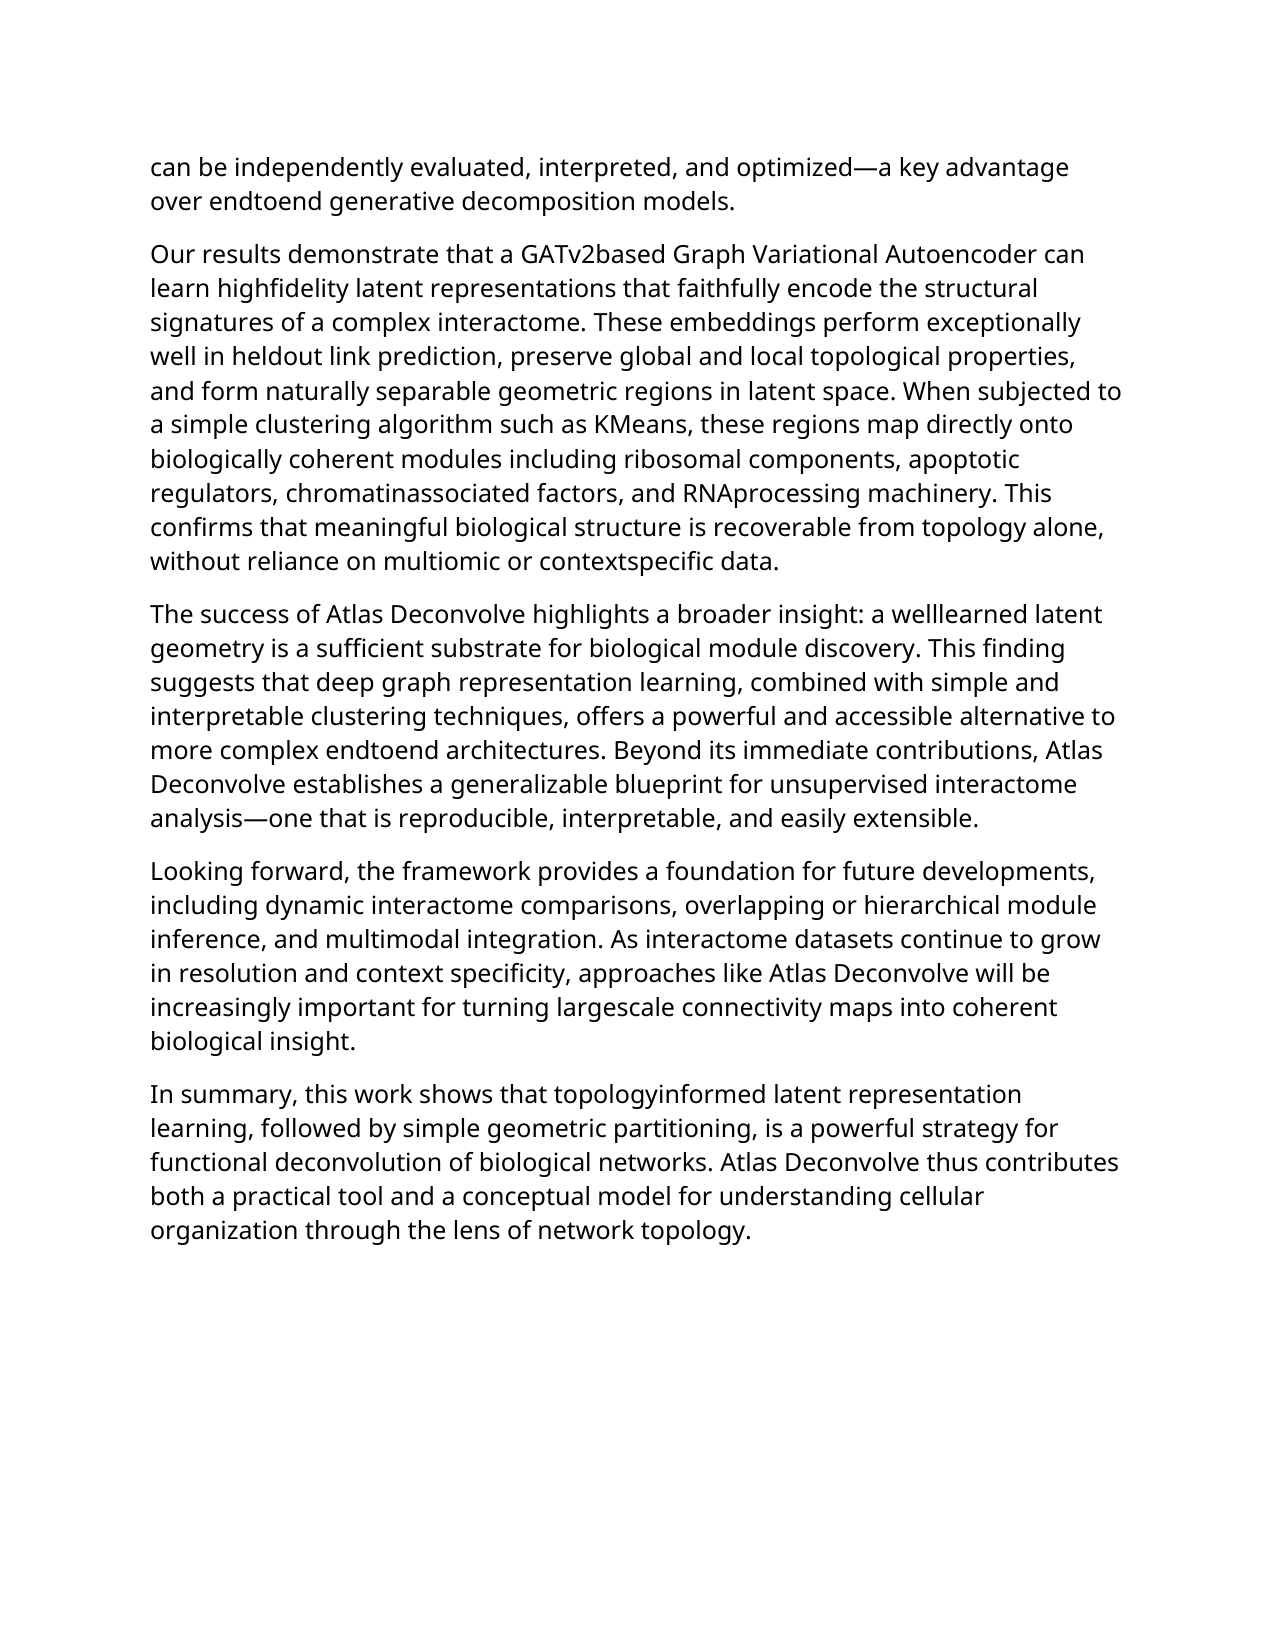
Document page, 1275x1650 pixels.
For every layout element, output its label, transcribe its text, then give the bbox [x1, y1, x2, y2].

text In summary, this work shows that topologyinformed latent representation learning, followed by simple geometric partitioning, is a powerful strategy for functional deconvolution of biological networks. Atlas Deconvolve thus contributes both a practical tool and a conceptual model for understanding cellular organization through the lens of network topology. [150, 1077, 1125, 1247]
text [150, 150, 1125, 218]
text Our results demonstrate that a GATv2based Graph Variational Autoencoder can learn highfidelity latent representations that faithfully encode the structural signatures of a complex interactome. These embeddings perform exceptionally well in heldout link prediction, preserve global and local topological properties, and form naturally separable geometric regions in latent space. When subjected to a simple clustering algorithm such as KMeans, these regions map directly onto biologically coherent modules including ribosomal components, apoptotic regulators, chromatinassociated factors, and RNAprocessing machinery. This confirms that meaningful biological structure is recoverable from topology alone, without reliance on multiomic or contextspecific data. [150, 237, 1125, 577]
text The success of Atlas Deconvolve highlights a broader insight: a welllearned latent geometry is a sufficient substrate for biological module discovery. This finding suggests that deep graph representation learning, combined with simple and interpretable clustering techniques, offers a powerful and accessible alternative to more complex endtoend architectures. Beyond its immediate contributions, Atlas Deconvolve establishes a generalizable blueprint for unsupervised interactome analysis—one that is reproducible, interpretable, and easily extensible. [150, 596, 1125, 835]
text Looking forward, the framework provides a foundation for future developments, including dynamic interactome comparisons, overlapping or hierarchical module inference, and multimodal integration. As interactome datasets continue to grow in resolution and context specificity, approaches like Atlas Deconvolve will be increasingly important for turning largescale connectivity maps into coherent biological insight. [150, 853, 1125, 1058]
